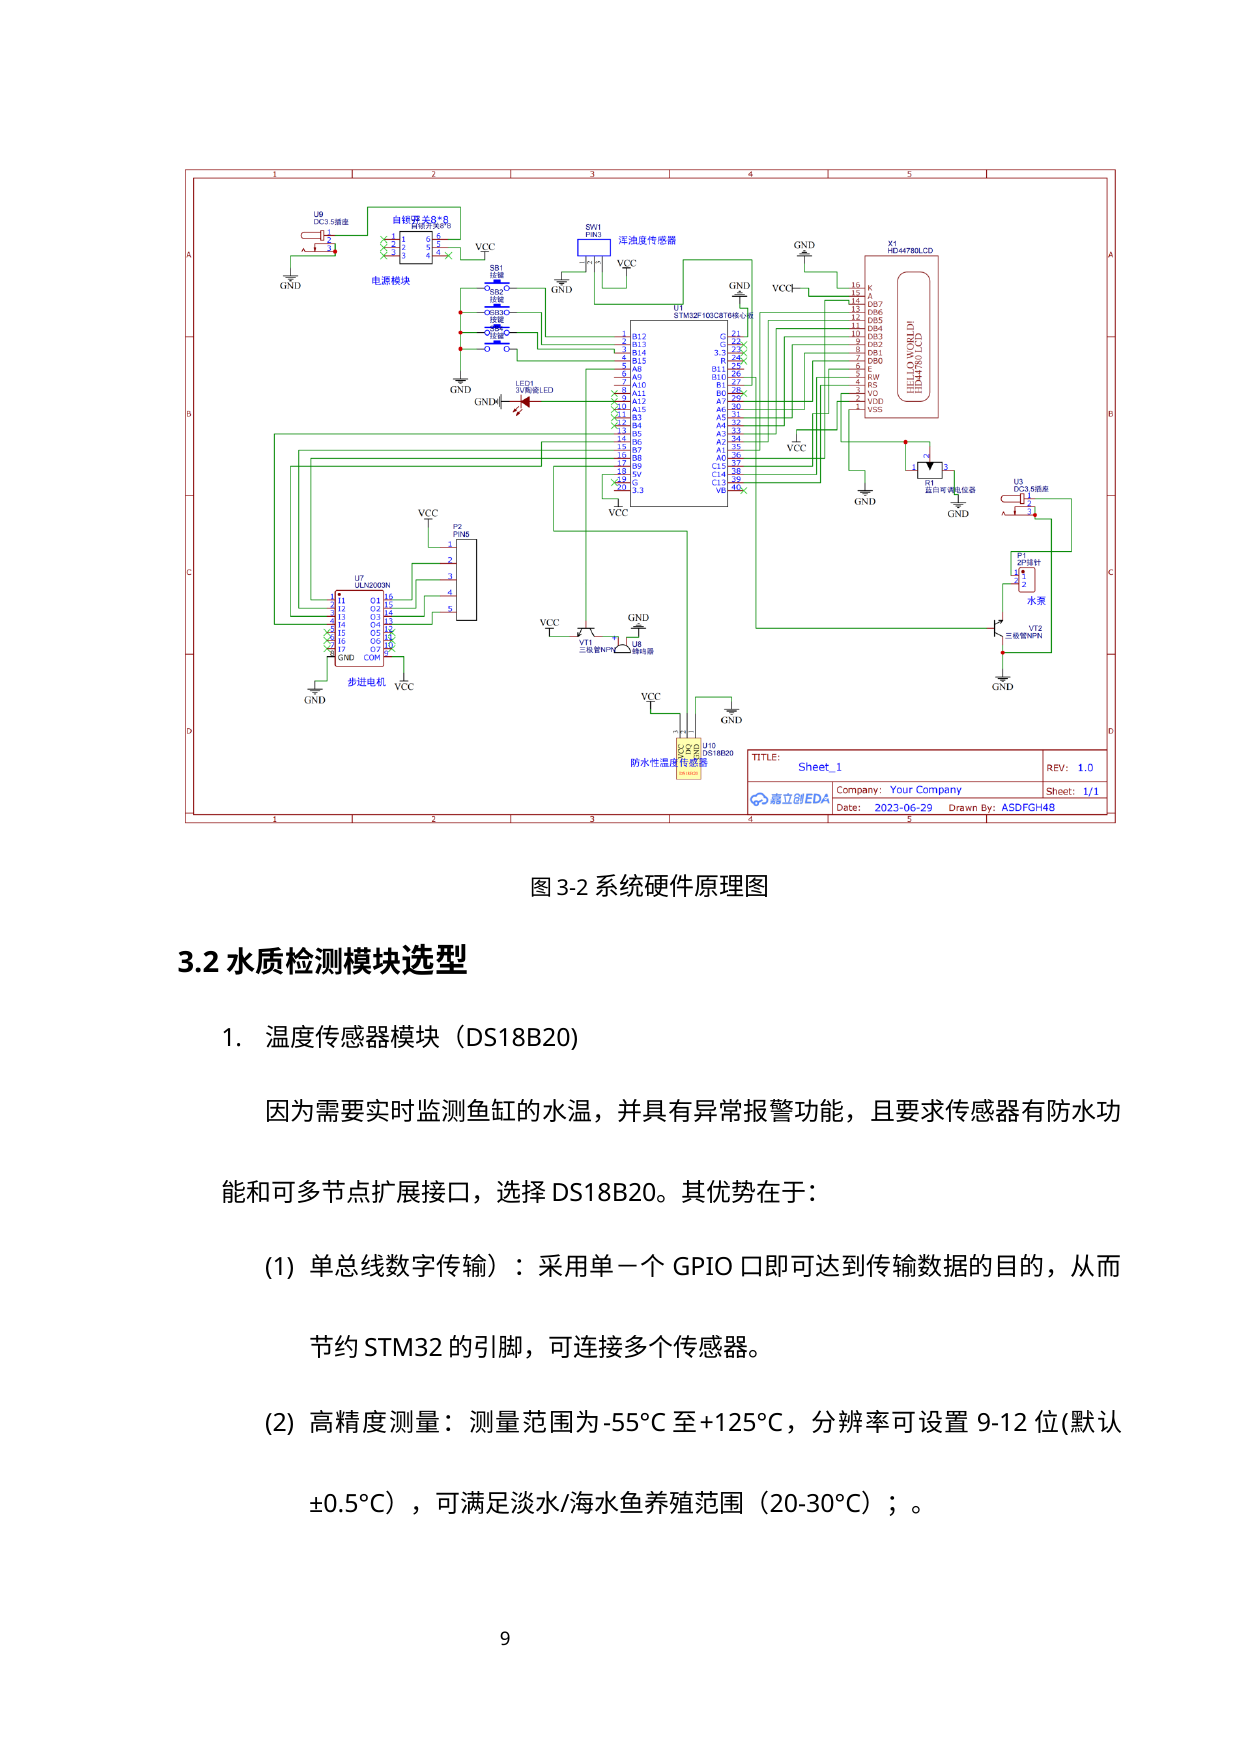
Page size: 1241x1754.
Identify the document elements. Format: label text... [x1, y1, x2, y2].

subtitle 3.2 水质检测模块选型 [177, 926, 1122, 991]
list 高精度测量：测量范围为-55°C至+125°C，分辨率可设置9-12位(默认±0.5°C），可满足淡水/海水鱼养殖范围（20-30°C）；。 [265, 1388, 1122, 1534]
list 图3-2 系统硬件原理图 [177, 852, 1122, 917]
list 温度传感器模块（DS18B20) [221, 1003, 1122, 1068]
list 单总线数字传输）：采用单－个GPIO口即可达到传输数据的目的，从而节约STM32的引脚，可连接多个传感器。 [265, 1232, 1122, 1378]
list 因为需要实时监测鱼缸的水温，并具有异常报警功能，且要求传感器有防水功能和可多节点扩展接口，选择DS18B20。其优势在于： [221, 1077, 1122, 1223]
picture [177, 162, 1123, 831]
